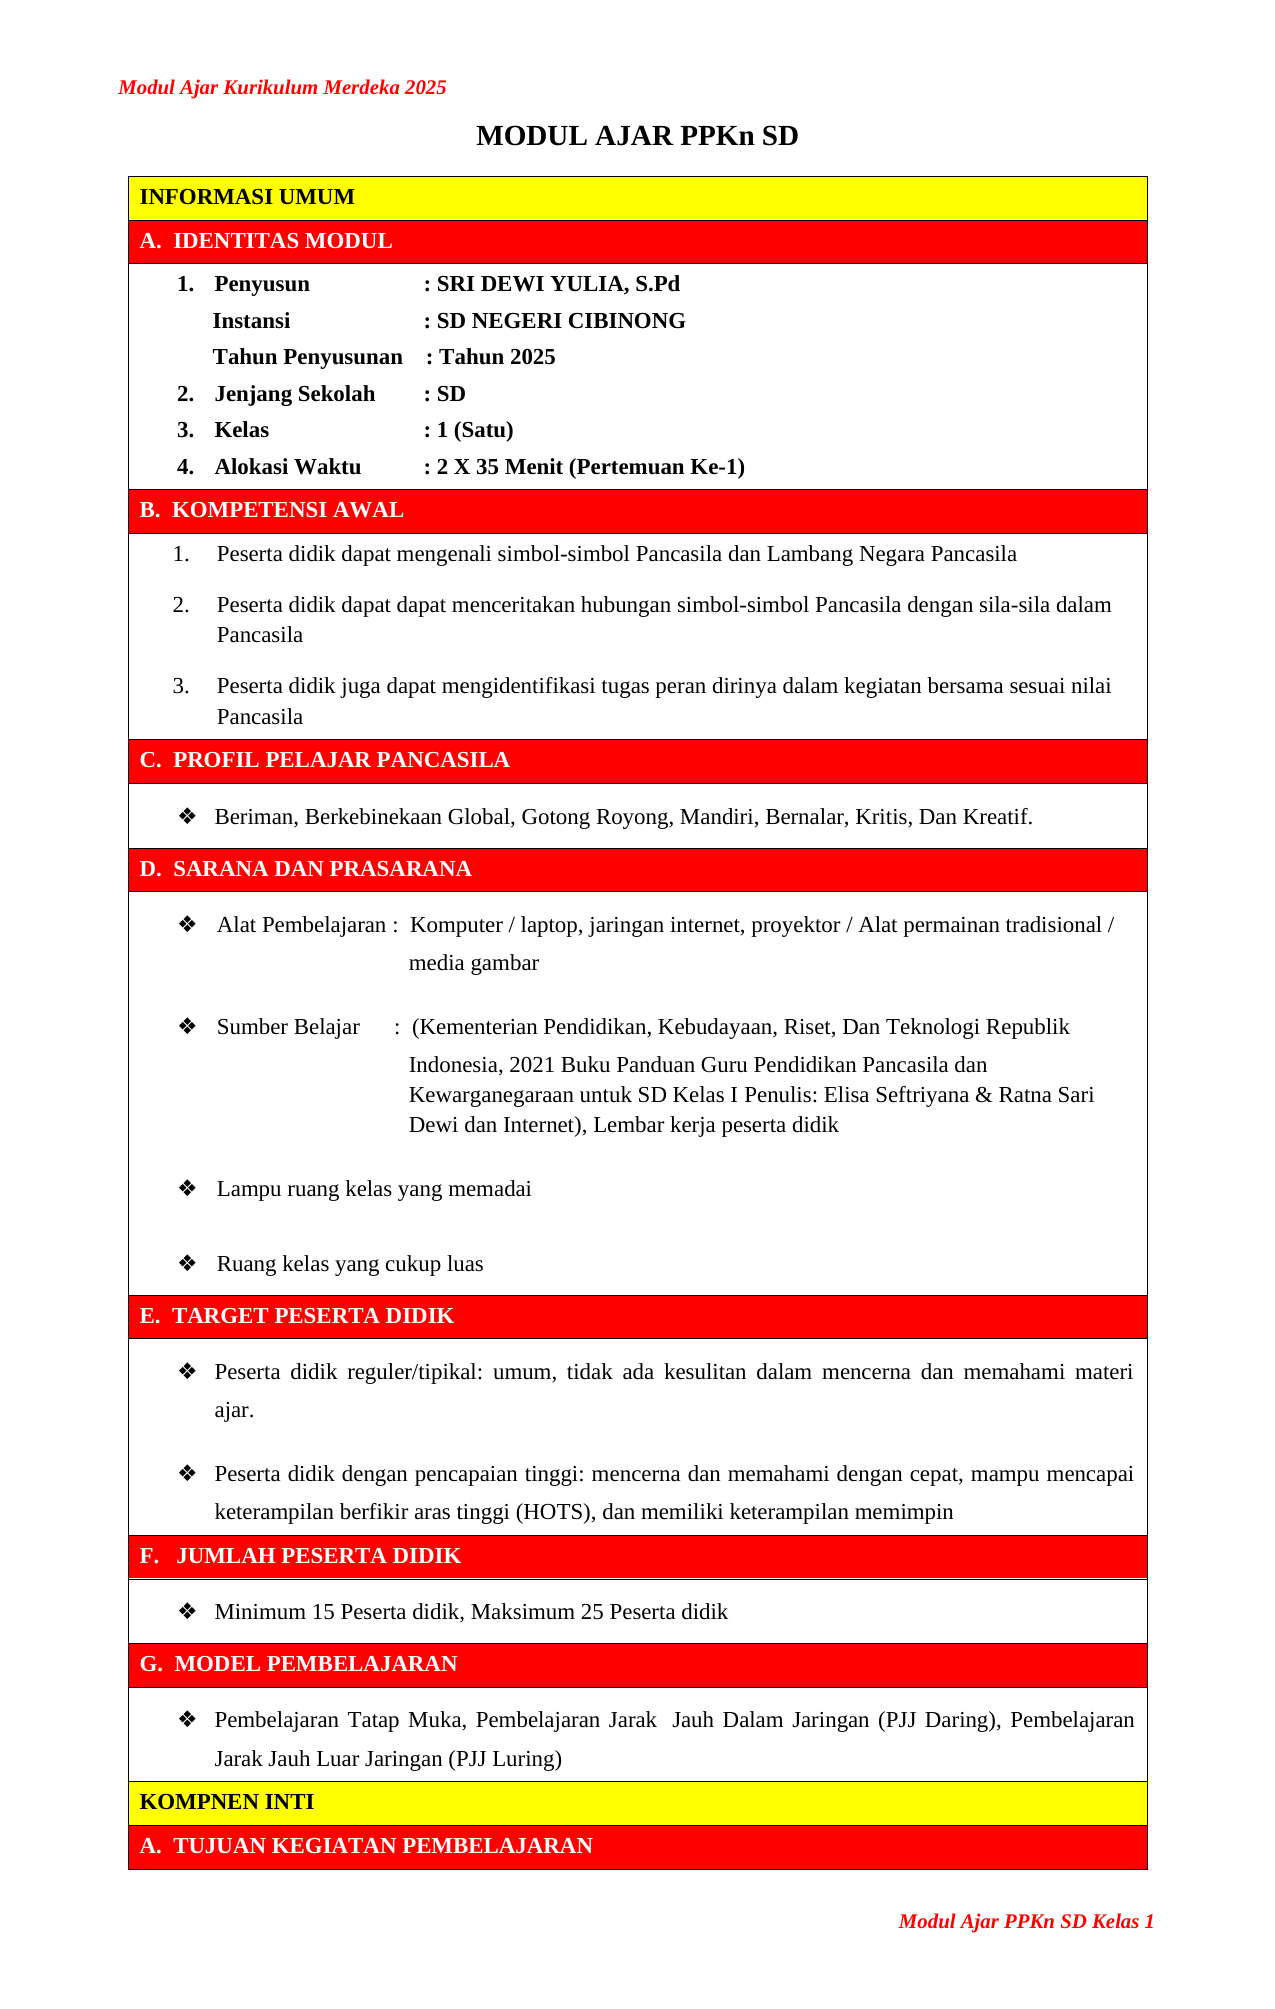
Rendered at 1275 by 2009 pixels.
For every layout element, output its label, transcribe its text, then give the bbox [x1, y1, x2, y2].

table_cell B. KOMPETENSI AWAL [129, 490, 1147, 533]
table_cell G. MODEL PEMBELAJARAN [129, 1644, 1147, 1687]
table_cell KOMPNEN INTI [129, 1782, 1147, 1825]
table_cell Alat Pembelajaran : Komputer / laptop, jaringan internet, proyektor / Alat permainan tradisional / media gambar Sumber Belajar : (Kementerian Pendidikan, Kebudayaan, Riset, Dan Teknologi Republik Indonesia, 2021 Buku Panduan Guru Pendidikan Pancasila dan Kewarganegaraan untuk SD Kelas I Penulis: Elisa Seftriyana & Ratna Sari Dewi dan Internet), Lembar kerja peserta didik Lampu ruang kelas yang memadai Ruang kelas yang cukup luas [129, 892, 1147, 1294]
table_cell C. PROFIL PELAJAR PANCASILA [129, 740, 1147, 783]
table_cell Peserta didik reguler/tipikal: umum, tidak ada kesulitan dalam mencerna dan memahami materi ajar. Peserta didik dengan pencapaian tinggi: mencerna dan memahami dengan cepat, mampu mencapai keterampilan berfikir aras tinggi (HOTS), dan memiliki keterampilan memimpin [129, 1339, 1147, 1535]
table_cell F. JUMLAH PESERTA DIDIK [129, 1536, 1147, 1578]
table_header INFORMASI UMUM [129, 177, 1147, 219]
table_cell A. TUJUAN KEGIATAN PEMBELAJARAN [129, 1826, 1147, 1869]
table_cell Penyusun : SRI DEWI YULIA, S.Pd Instansi : SD NEGERI CIBINONG Tahun Penyusunan : Tahun 2025 Jenjang Sekolah : SD Kelas : 1 (Satu) Alokasi Waktu : 2 X 35 Menit (Pertemuan Ke-1) [129, 264, 1147, 489]
table_cell Beriman, Berkebinekaan Global, Gotong Royong, Mandiri, Bernalar, Kritis, Dan Kreatif. [129, 784, 1147, 847]
table_cell Peserta didik dapat mengenali simbol-simbol Pancasila dan Lambang Negara Pancasila Peserta didik dapat dapat menceritakan hubungan simbol-simbol Pancasila dengan sila-sila dalam Pancasila Peserta didik juga dapat mengidentifikasi tugas peran dirinya dalam kegiatan bersama sesuai nilai Pancasila [129, 534, 1147, 739]
table_cell Minimum 15 Peserta didik, Maksimum 25 Peserta didik [129, 1580, 1147, 1643]
table_cell Pembelajaran Tatap Muka, Pembelajaran Jarak Jauh Dalam Jaringan (PJJ Daring), Pembelajaran Jarak Jauh Luar Jaringan (PJJ Luring) [129, 1688, 1147, 1781]
table_cell A. IDENTITAS MODUL [129, 221, 1147, 263]
table_cell D. SARANA DAN PRASARANA [129, 849, 1147, 891]
text MODUL AJAR PPKn SD [118, 118, 1157, 152]
table_cell E. TARGET PESERTA DIDIK [129, 1296, 1147, 1338]
